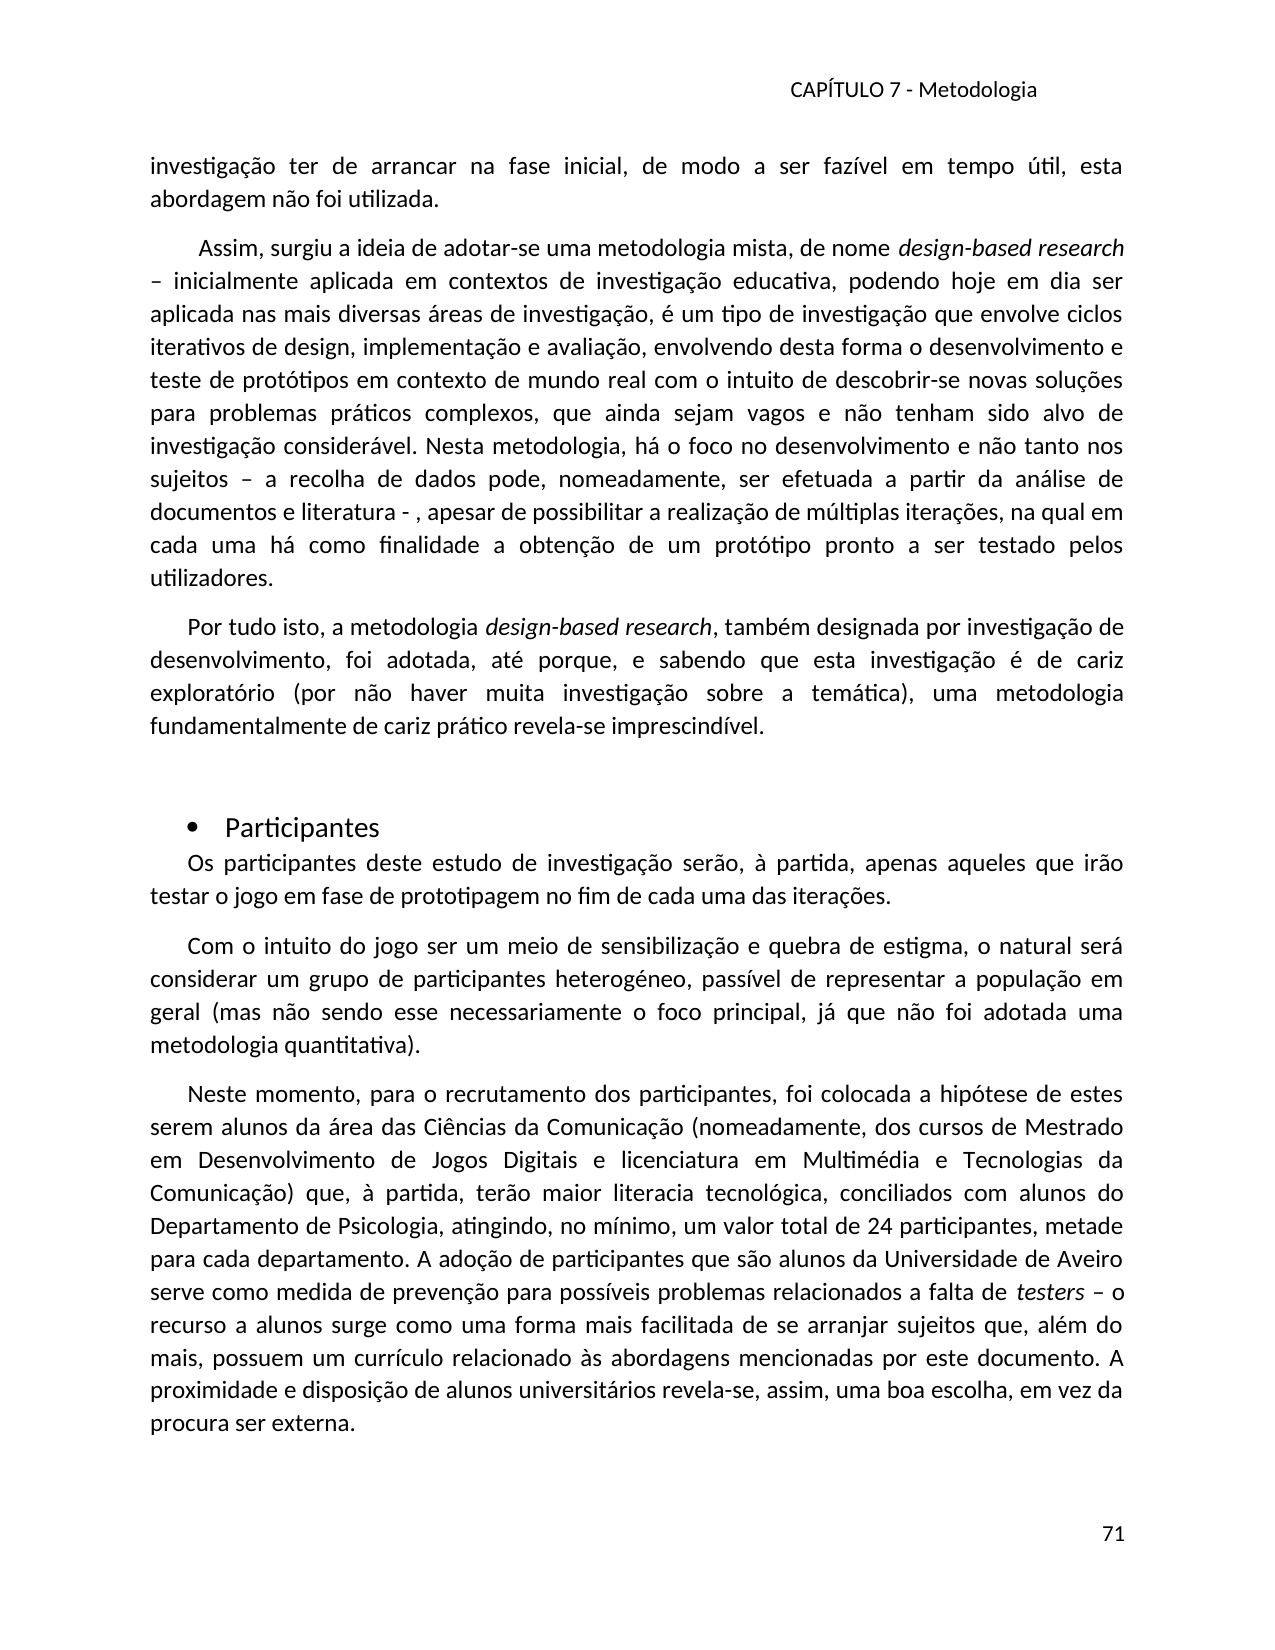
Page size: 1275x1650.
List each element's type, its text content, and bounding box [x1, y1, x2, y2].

text Por tudo isto, a metodologia design-based research, também designada por investigação de desenvolvimento, foi adotada, até porque, e sabendo que esta investigação é de cariz exploratório (por não haver muita investigação sobre a temática), uma metodologia fundamentalmente de cariz prático revela-se imprescindível. [150, 611, 1125, 741]
subtitle Participantes [187, 809, 1125, 845]
text investigação ter de arrancar na fase inicial, de modo a ser fazível em tempo útil, esta abordagem não foi utilizada. [150, 150, 1125, 213]
text Assim, surgiu a ideia de adotar-se uma metodologia mista, de nome design-based research – inicialmente aplicada em contextos de investigação educativa, podendo hoje em dia ser aplicada nas mais diversas áreas de investigação, é um tipo de investigação que envolve ciclos iterativos de design, implementação e avaliação, envolvendo desta forma o desenvolvimento e teste de protótipos em contexto de mundo real com o intuito de descobrir-se novas soluções para problemas práticos complexos, que ainda sejam vagos e não tenham sido alvo de investigação considerável. Nesta metodologia, há o foco no desenvolvimento e não tanto nos sujeitos – a recolha de dados pode, nomeadamente, ser efetuada a partir da análise de documentos e literatura - , apesar de possibilitar a realização de múltiplas iterações, na qual em cada uma há como finalidade a obtenção de um protótipo pronto a ser testado pelos utilizadores. [150, 232, 1125, 592]
text Neste momento, para o recrutamento dos participantes, foi colocada a hipótese de estes serem alunos da área das Ciências da Comunicação (nomeadamente, dos cursos de Mestrado em Desenvolvimento de Jogos Digitais e licenciatura em Multimédia e Tecnologias da Comunicação) que, à partida, terão maior literacia tecnológica, conciliados com alunos do Departamento de Psicologia, atingindo, no mínimo, um valor total de 24 participantes, metade para cada departamento. A adoção de participantes que são alunos da Universidade de Aveiro serve como medida de prevenção para possíveis problemas relacionados a falta de testers – o recurso a alunos surge como uma forma mais facilitada de se arranjar sujeitos que, além do mais, possuem um currículo relacionado às abordagens mencionadas por este documento. A proximidade e disposição de alunos universitários revela-se, assim, uma boa escolha, em vez da procura ser externa. [150, 1078, 1125, 1438]
text Com o intuito do jogo ser um meio de sensibilização e quebra de estigma, o natural será considerar um grupo de participantes heterogéneo, passível de representar a população em geral (mas não sendo esse necessariamente o foco principal, já que não foi adotada uma metodologia quantitativa). [150, 930, 1125, 1059]
text Os participantes deste estudo de investigação serão, à partida, apenas aqueles que irão testar o jogo em fase de prototipagem no fim de cada uma das iterações. [150, 848, 1125, 911]
